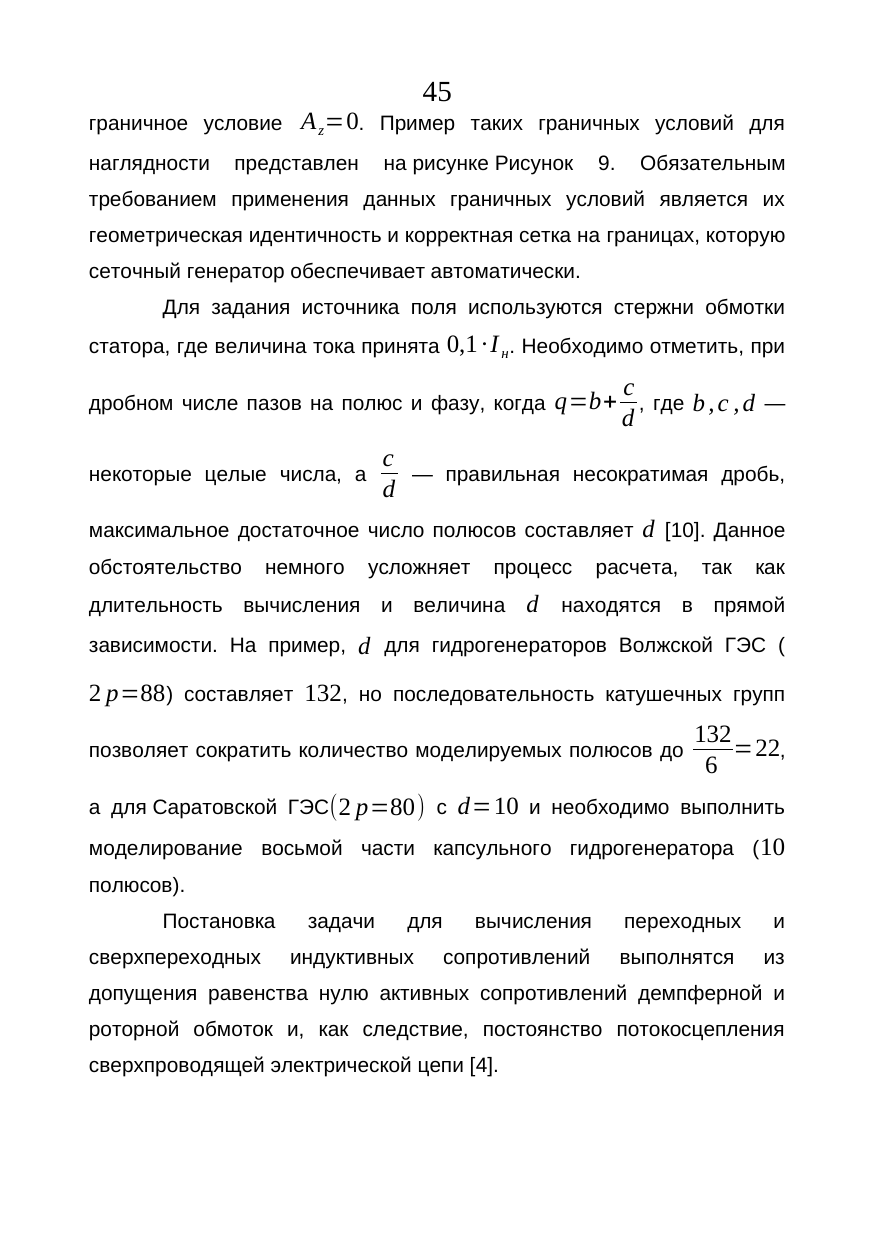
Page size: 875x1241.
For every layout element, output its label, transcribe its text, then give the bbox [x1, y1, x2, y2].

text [89, 107, 785, 282]
text Постановка задачи для вычисления переходных и сверхпереходных индуктивных сопротивлений выполнятся из допущения равенства нулю активных сопротивлений демпферной и роторной обмоток и, как следствие, постоянство потокосцепления сверхпроводящей электрической цепи [4]. [89, 909, 785, 1077]
text Для задания источника поля используются стержни обмотки статора, где величина тока принята . Необходимо отметить, при дробном числе пазов на полюс и фазу, когда , где — некоторые целые числа, а — правильная несократимая дробь, максимальное достаточное число полюсов составляет [10]. Данное обстоятельство немного усложняет процесс расчета, так как длительность вычисления и величина находятся в прямой зависимости. На пример, для гидрогенераторов Волжской ГЭС () составляет , но последовательность катушечных групп позволяет сократить количество моделируемых полюсов до , а для Саратовской ГЭС с и необходимо выполнить моделирование восьмой части капсульного гидрогенератора (полюсов). [89, 294, 785, 897]
